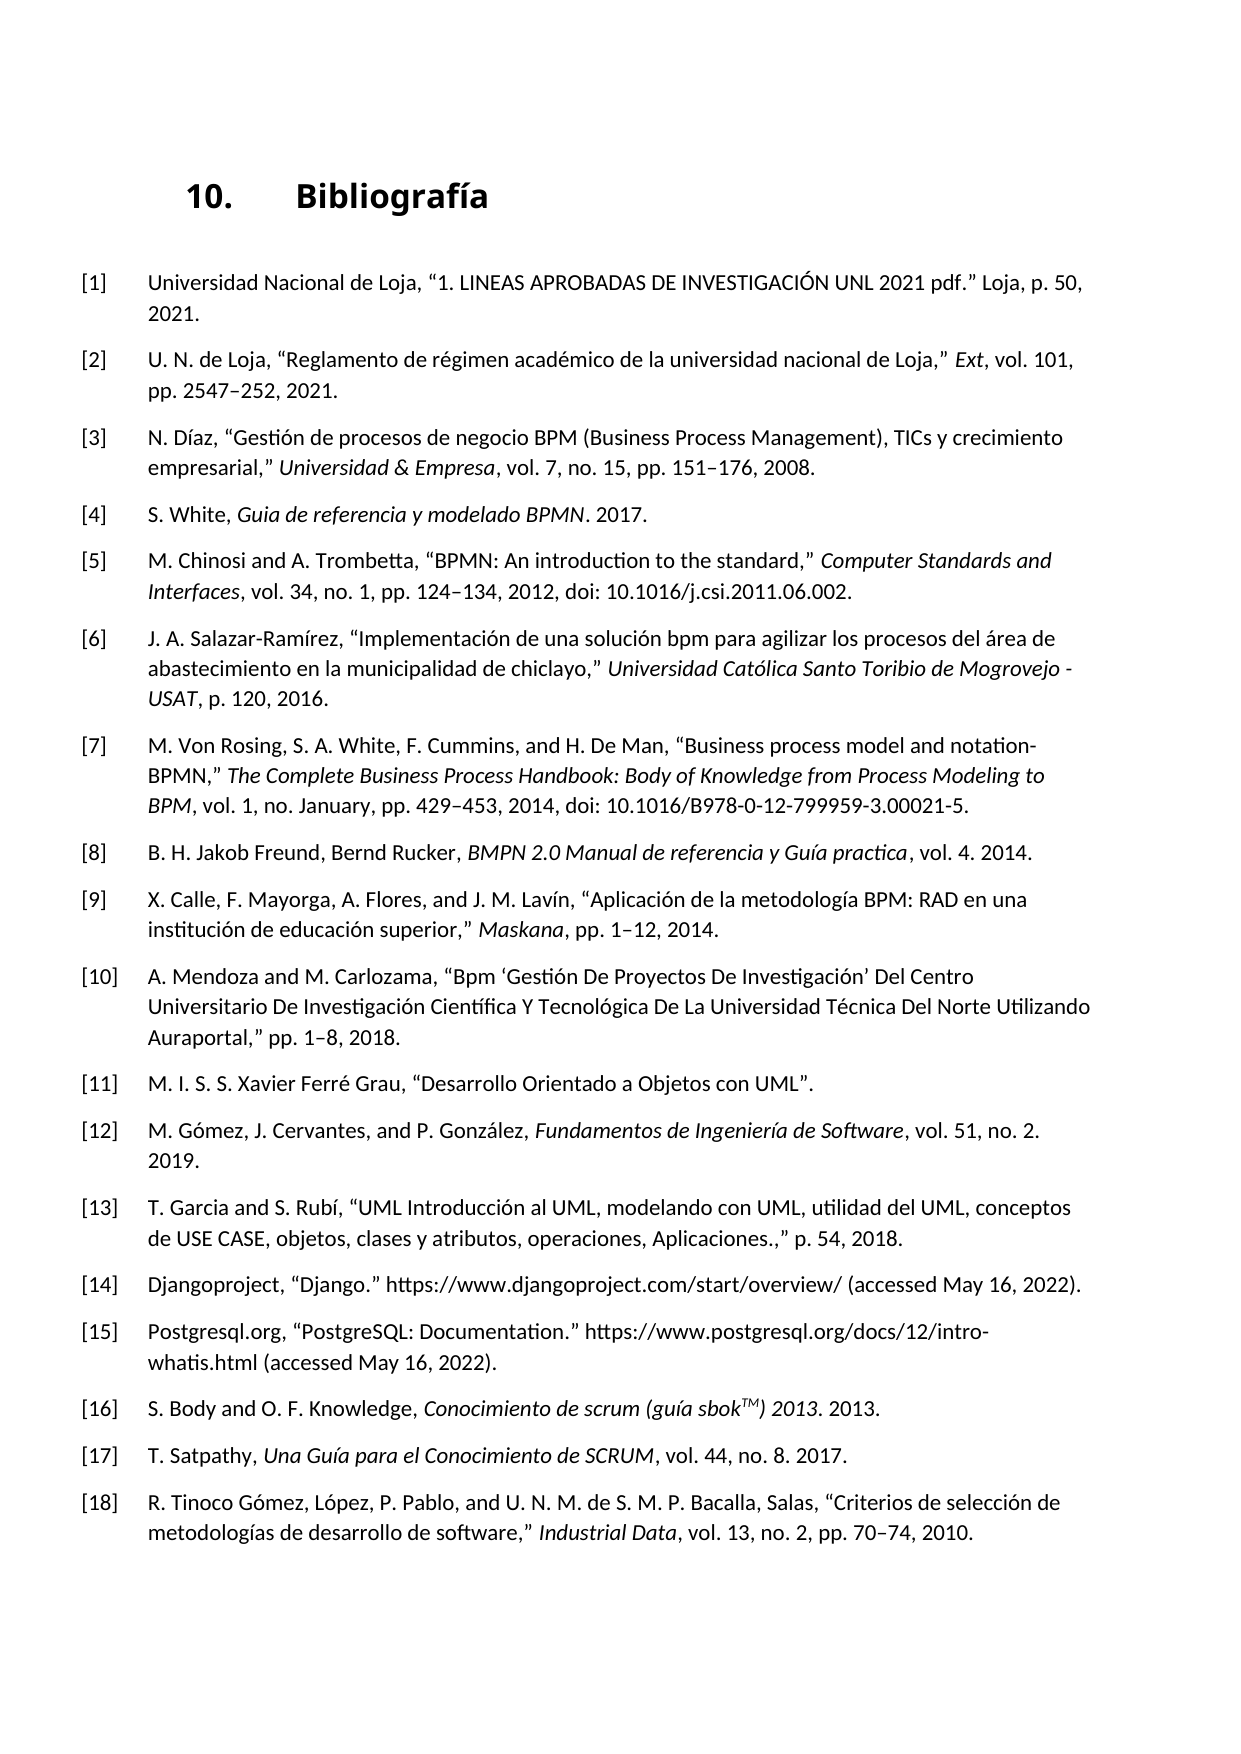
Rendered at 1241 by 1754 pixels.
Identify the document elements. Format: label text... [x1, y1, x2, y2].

subtitle Bibliografía [185, 173, 1092, 218]
